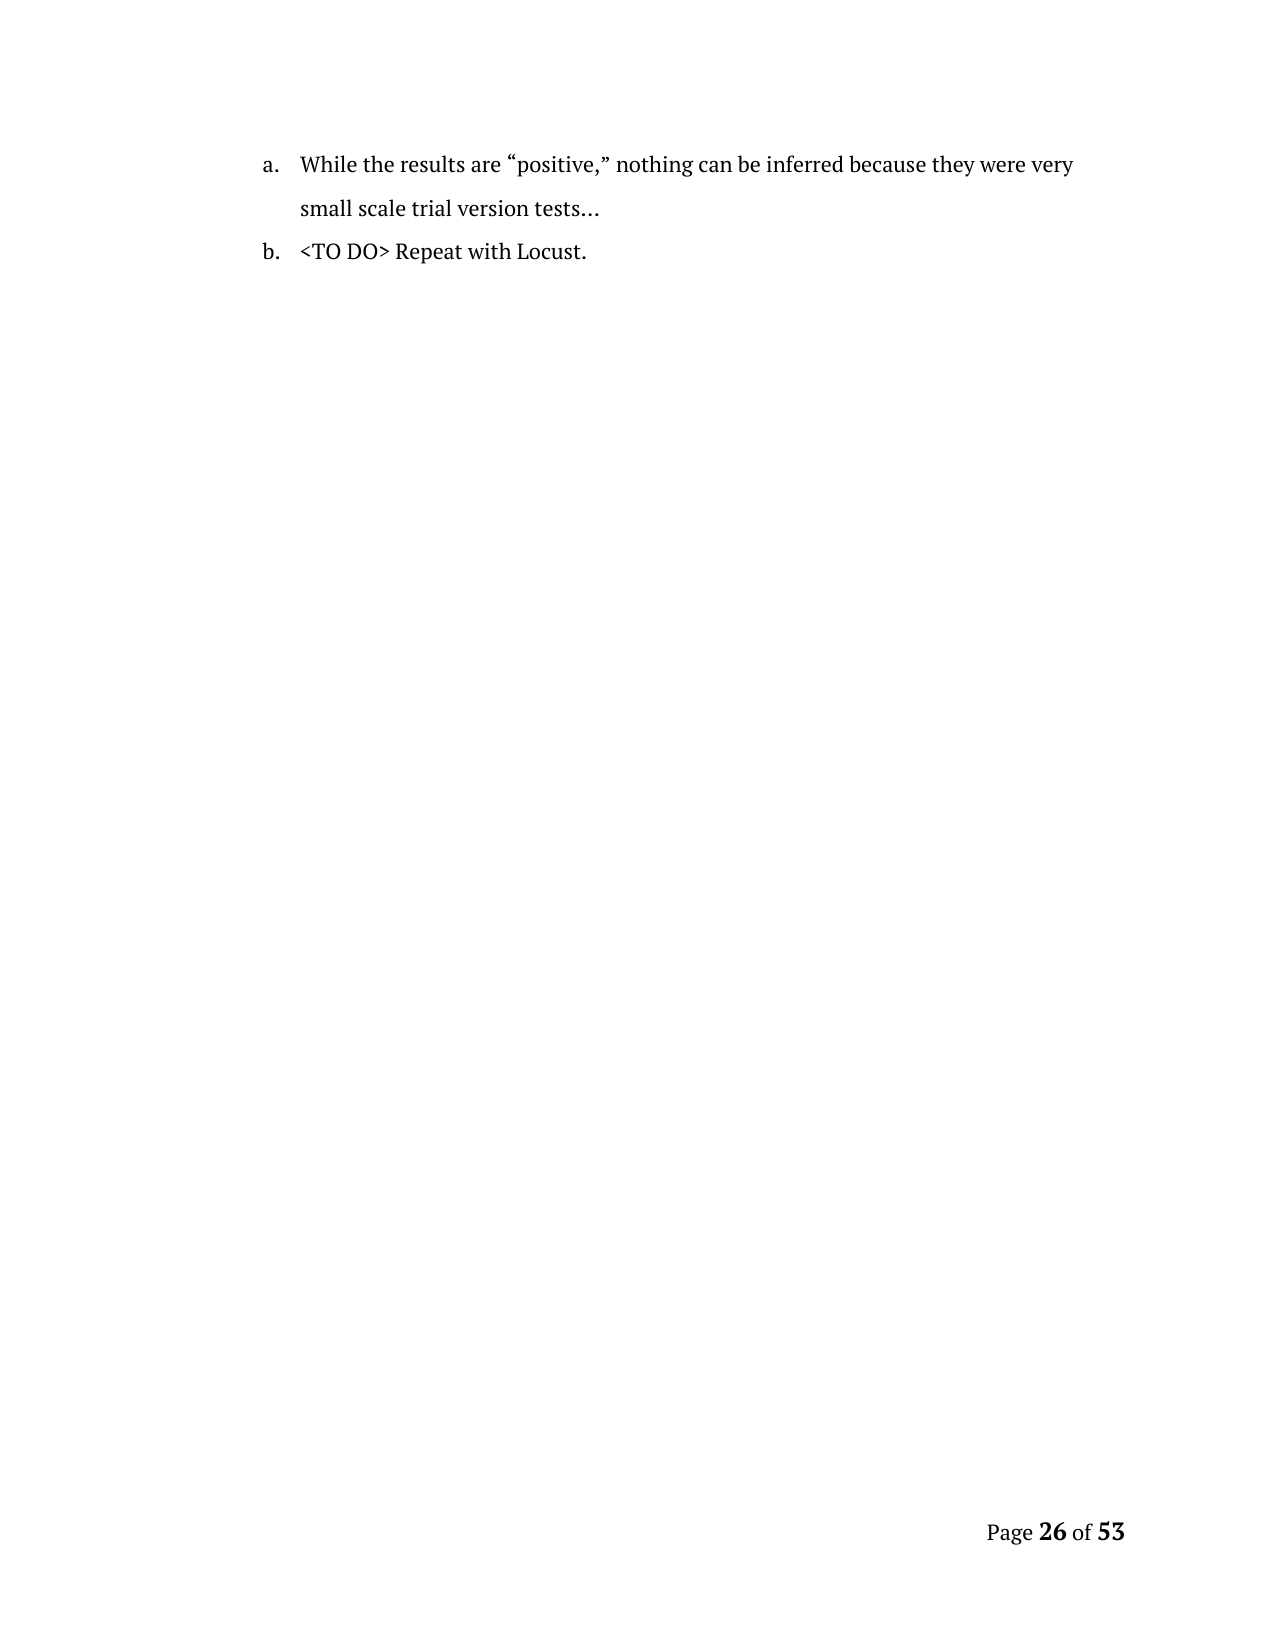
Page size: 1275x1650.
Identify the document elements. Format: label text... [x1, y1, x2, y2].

list <TO DO> Repeat with Locust. [262, 237, 1125, 266]
list While the results are “positive,” nothing can be inferred because they were very small scale trial version tests… [262, 150, 1125, 222]
